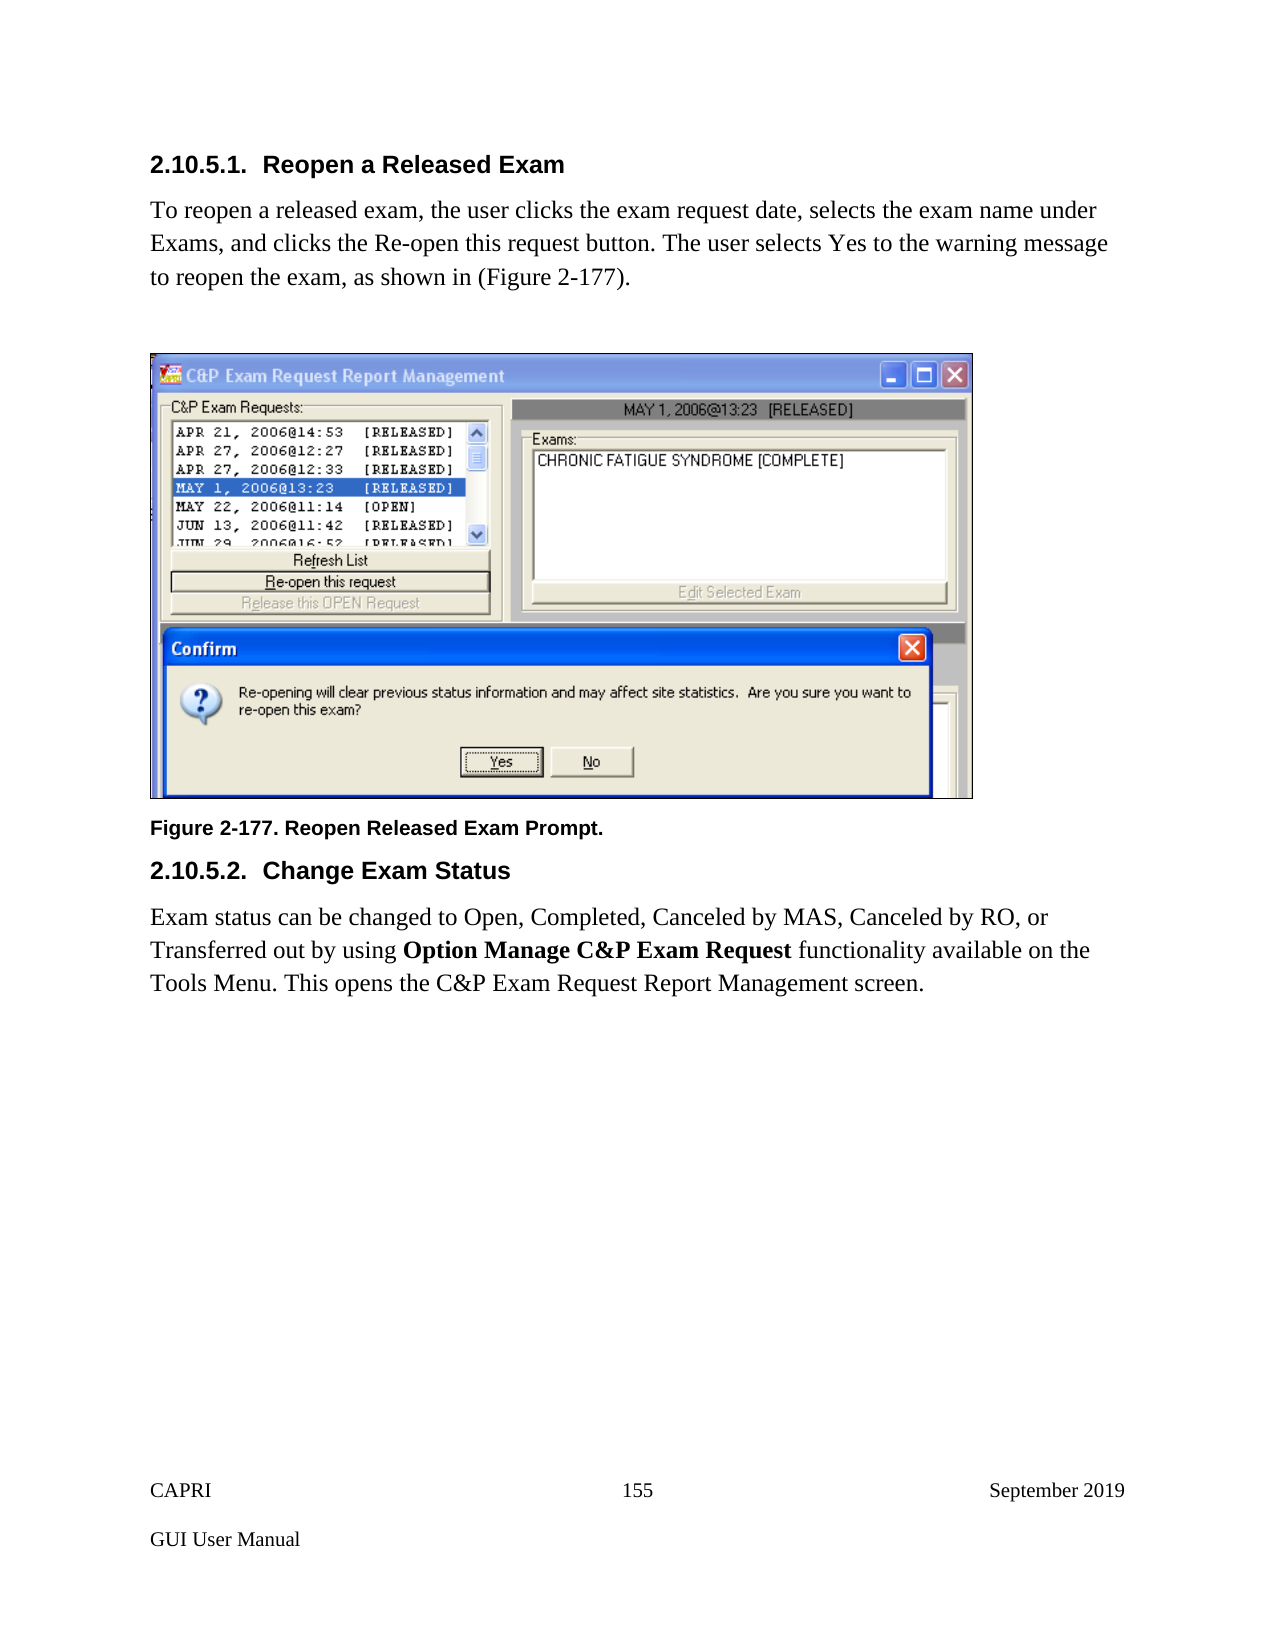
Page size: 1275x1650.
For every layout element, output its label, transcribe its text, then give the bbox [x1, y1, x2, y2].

text Exam status can be changed to Open, Completed, Canceled by MAS, Canceled by RO, or Transferred out by using Option Manage C&P Exam Request functionality available on the Tools Menu. This opens the C&P Exam Request Report Management screen. [150, 902, 1125, 997]
subtitle Change Exam Status [150, 856, 1125, 885]
picture [151, 354, 972, 798]
subtitle Reopen a Released Exam [150, 150, 1125, 179]
